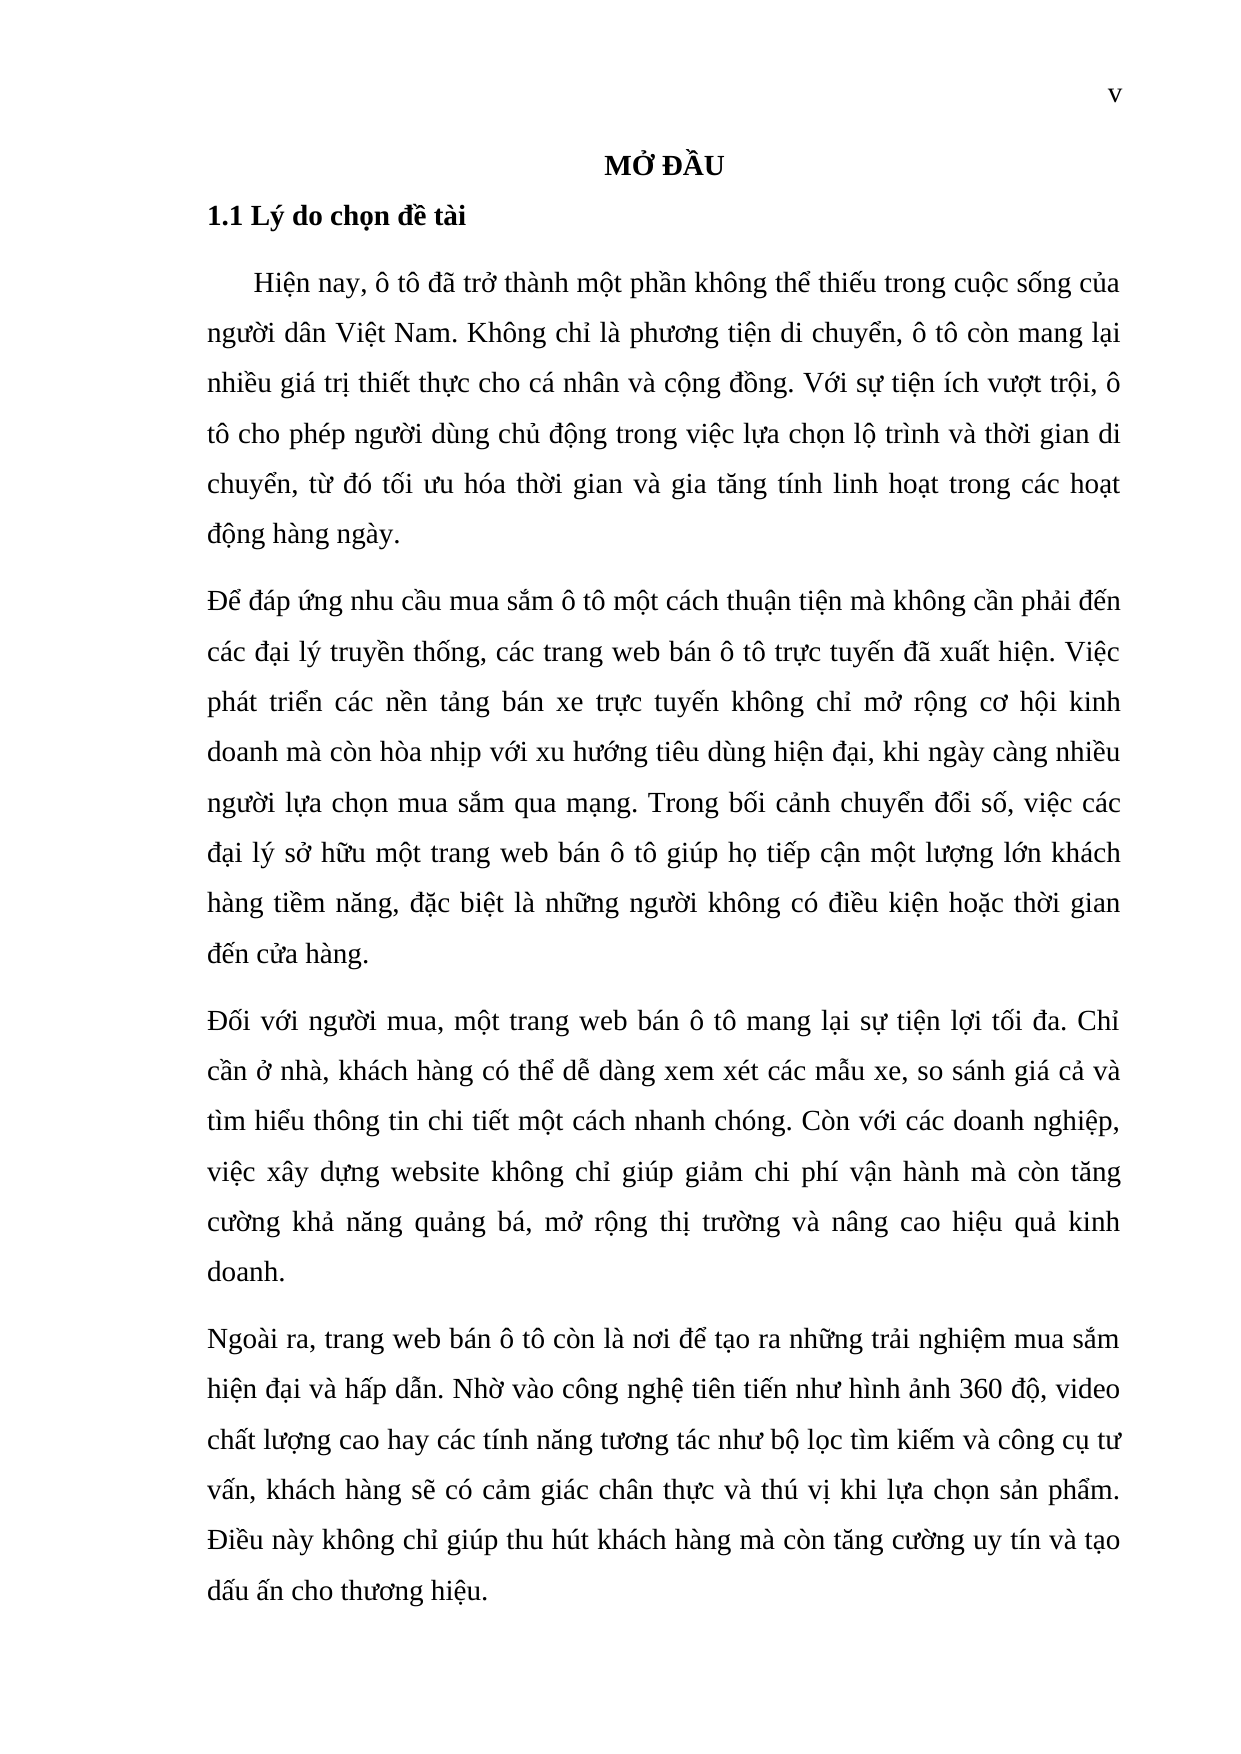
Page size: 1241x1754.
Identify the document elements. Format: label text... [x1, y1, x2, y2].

subtitle MỞ ĐẦU [207, 148, 1122, 181]
text Để đáp ứng nhu cầu mua sắm ô tô một cách thuận tiện mà không cần phải đến các đại lý truyền thống, các trang web bán ô tô trực tuyến đã xuất hiện. Việc phát triển các nền tảng bán xe trực tuyến không chỉ mở rộng cơ hội kinh doanh mà còn hòa nhịp với xu hướng tiêu dùng hiện đại, khi ngày càng nhiều người lựa chọn mua sắm qua mạng. Trong bối cảnh chuyển đổi số, việc các đại lý sở hữu một trang web bán ô tô giúp họ tiếp cận một lượng lớn khách hàng tiềm năng, đặc biệt là những người không có điều kiện hoặc thời gian đến cửa hàng. [207, 583, 1122, 969]
text 1.1 Lý do chọn đề tài [207, 198, 1122, 232]
text Ngoài ra, trang web bán ô tô còn là nơi để tạo ra những trải nghiệm mua sắm hiện đại và hấp dẫn. Nhờ vào công nghệ tiên tiến như hình ảnh 360 độ, video chất lượng cao hay các tính năng tương tác như bộ lọc tìm kiếm và công cụ tư vấn, khách hàng sẽ có cảm giác chân thực và thú vị khi lựa chọn sản phẩm. Điều này không chỉ giúp thu hút khách hàng mà còn tăng cường uy tín và tạo dấu ấn cho thương hiệu. [207, 1321, 1122, 1606]
text Hiện nay, ô tô đã trở thành một phần không thể thiếu trong cuộc sống của người dân Việt Nam. Không chỉ là phương tiện di chuyển, ô tô còn mang lại nhiều giá trị thiết thực cho cá nhân và cộng đồng. Với sự tiện ích vượt trội, ô tô cho phép người dùng chủ động trong việc lựa chọn lộ trình và thời gian di chuyển, từ đó tối ưu hóa thời gian và gia tăng tính linh hoạt trong các hoạt động hàng ngày. [207, 265, 1122, 550]
text Đối với người mua, một trang web bán ô tô mang lại sự tiện lợi tối đa. Chỉ cần ở nhà, khách hàng có thể dễ dàng xem xét các mẫu xe, so sánh giá cả và tìm hiểu thông tin chi tiết một cách nhanh chóng. Còn với các doanh nghiệp, việc xây dựng website không chỉ giúp giảm chi phí vận hành mà còn tăng cường khả năng quảng bá, mở rộng thị trường và nâng cao hiệu quả kinh doanh. [207, 1003, 1122, 1288]
